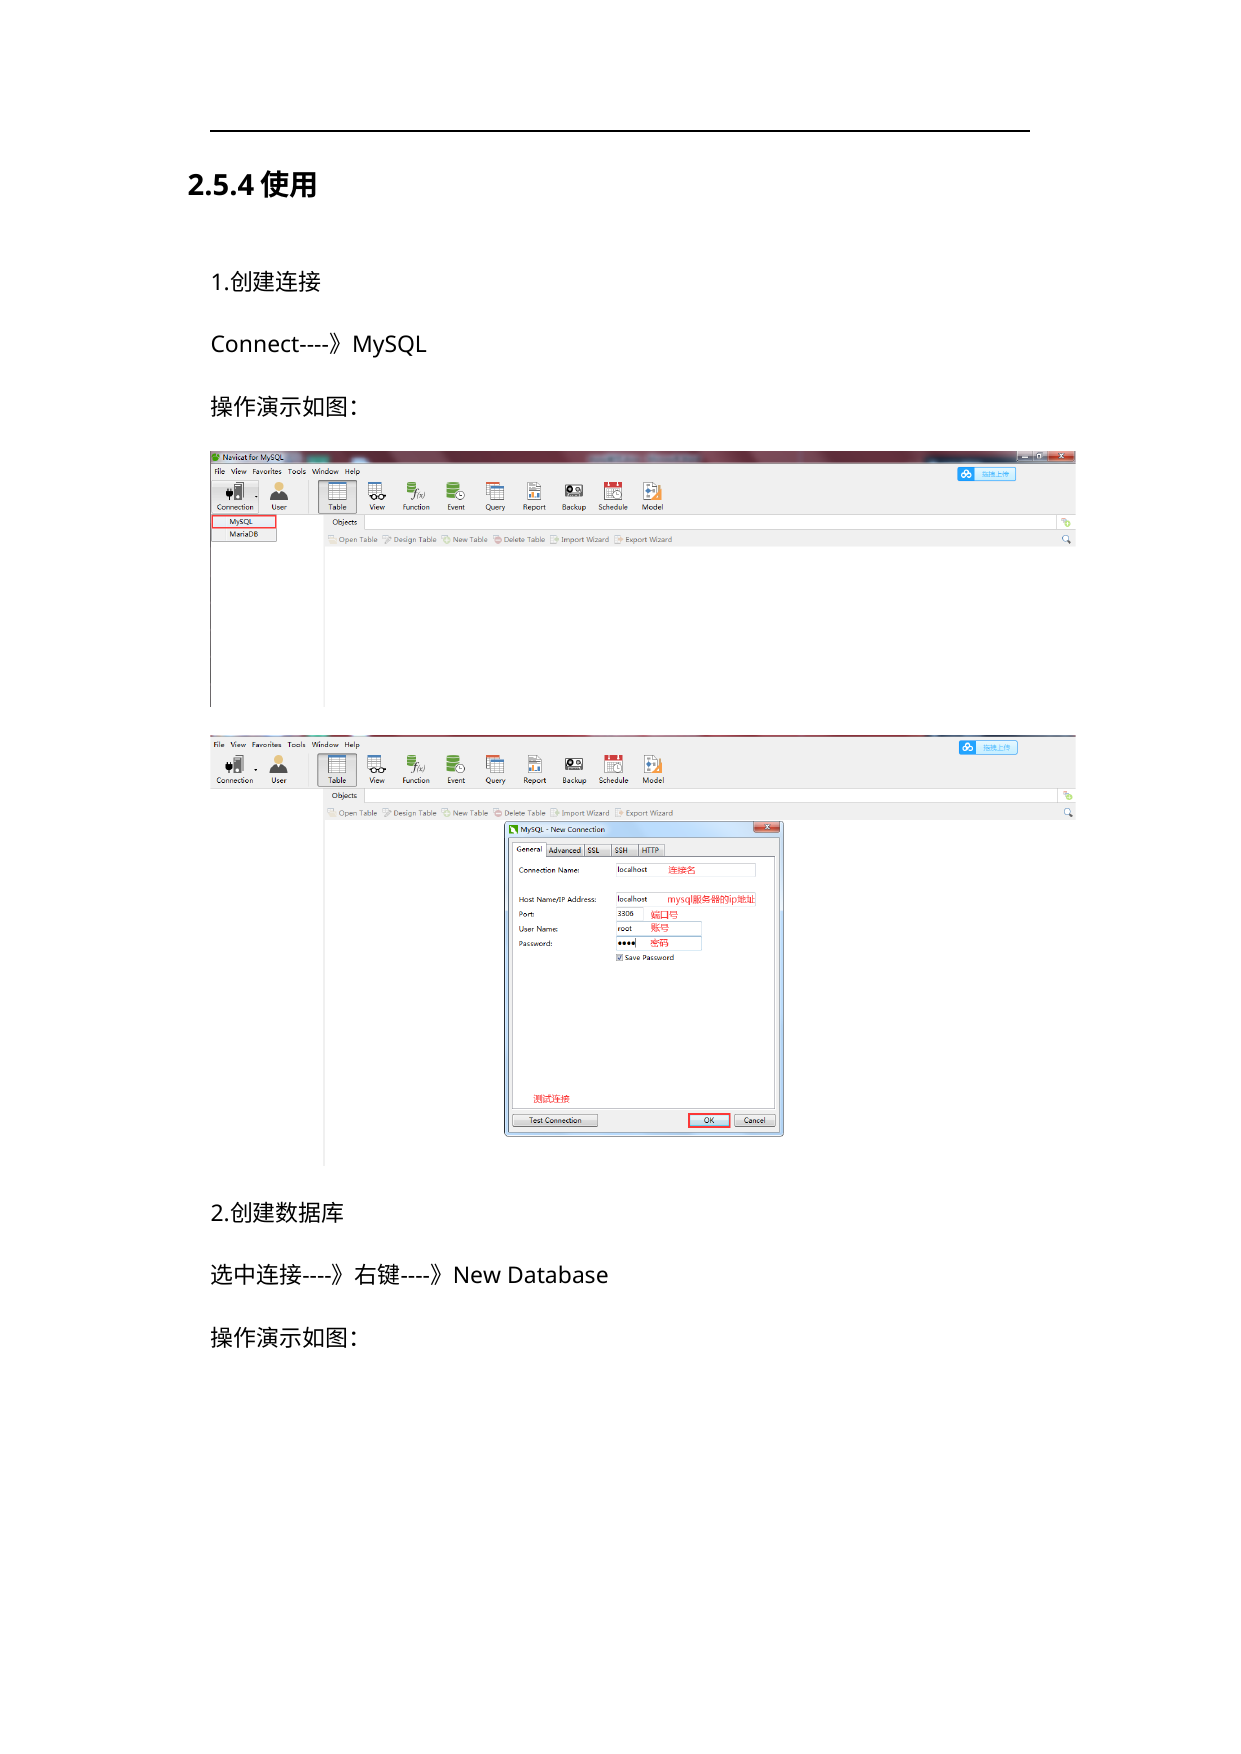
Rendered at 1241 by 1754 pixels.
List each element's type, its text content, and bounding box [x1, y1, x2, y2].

subtitle 2.5.4使用 [187, 161, 1030, 204]
picture [210, 451, 1076, 707]
text 操作演示如图： [210, 1320, 1030, 1353]
text 操作演示如图： [210, 389, 1030, 422]
text 选中连接----》右键----》New Database [210, 1257, 1030, 1291]
text Connect----》MySQL [210, 326, 1030, 359]
text 2.创建数据库 [210, 1195, 1030, 1228]
text 1.创建连接 [210, 264, 1030, 297]
picture [210, 735, 1076, 1166]
